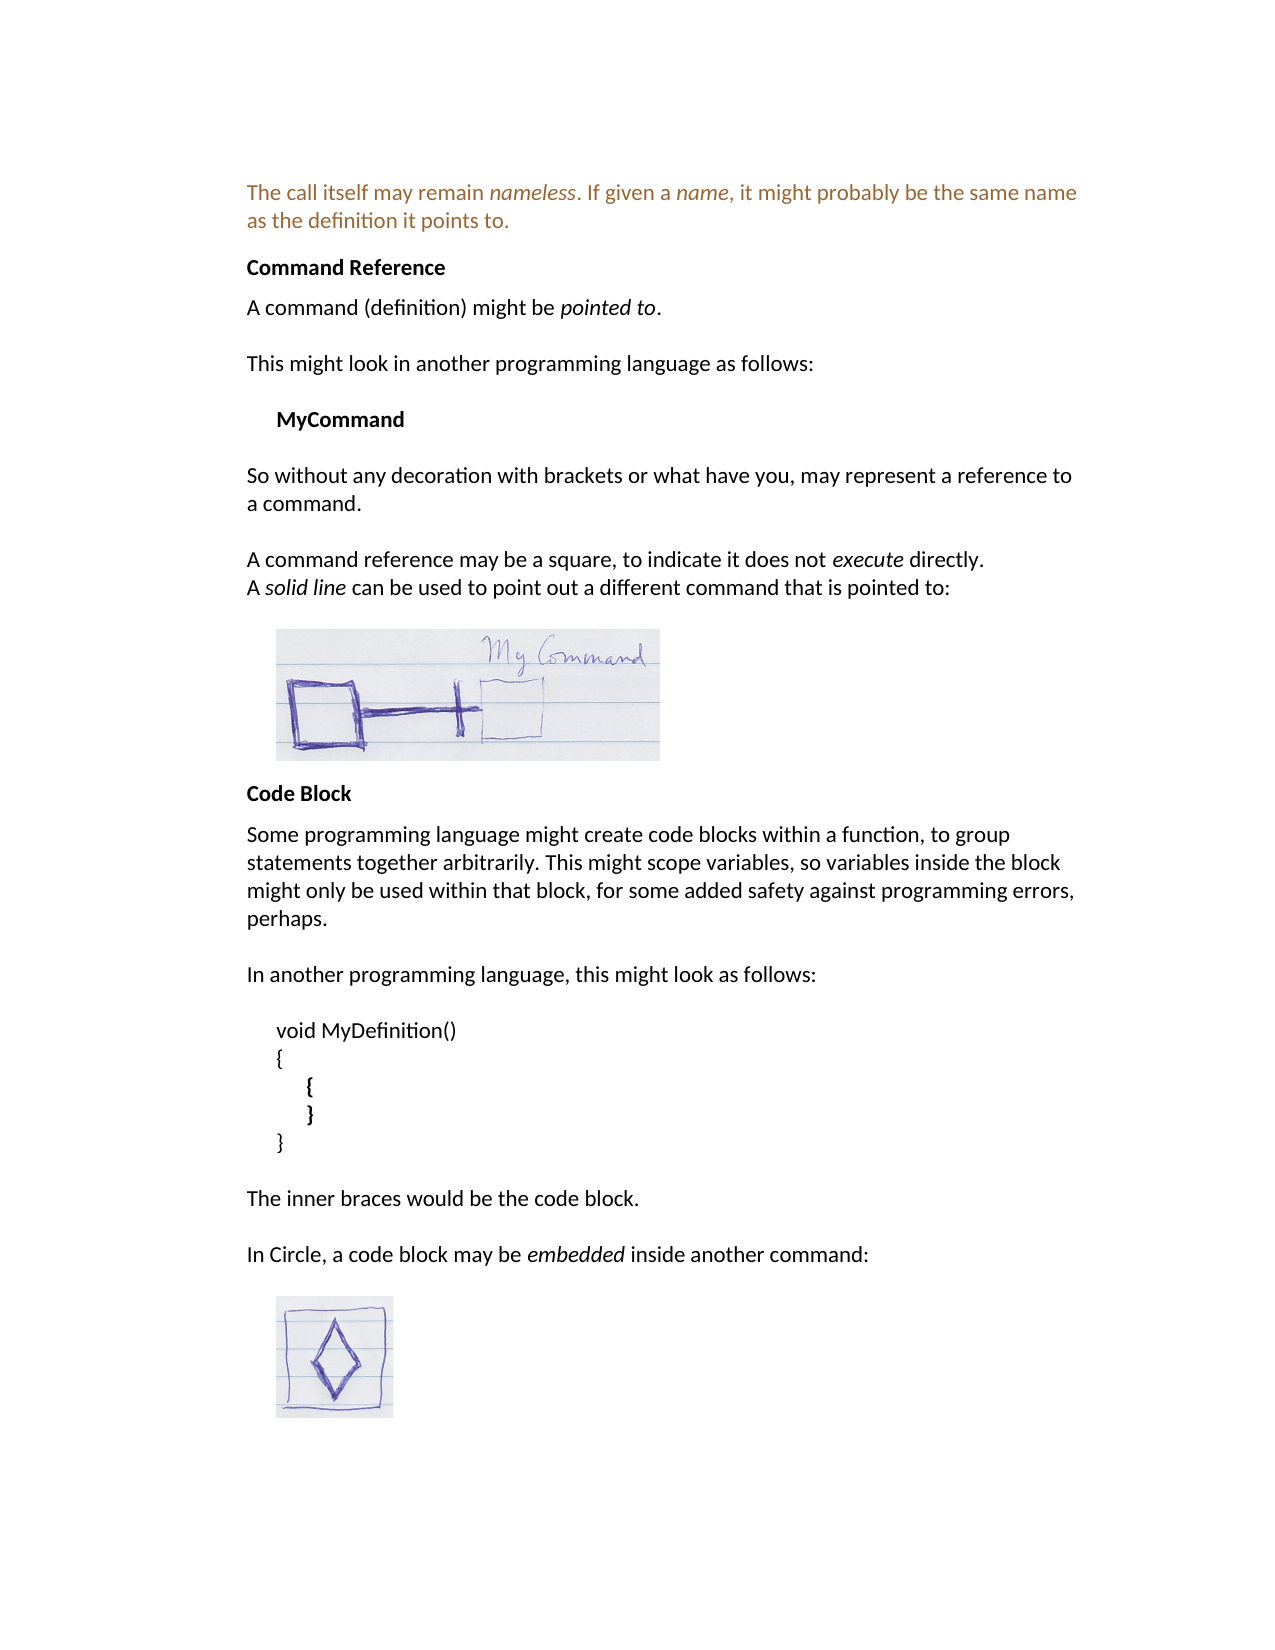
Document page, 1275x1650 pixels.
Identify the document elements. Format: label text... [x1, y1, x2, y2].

picture [276, 629, 660, 761]
text A command (definition) might be pointed to. [247, 293, 1087, 321]
text A solid line can be used to point out a different command that is pointed to: [247, 573, 1087, 602]
text The call itself may remain nameless. If given a name, it might probably be the same name as the definition it points to. [247, 178, 1087, 234]
text In another programming language, this might look as follows: [247, 960, 1087, 988]
subtitle Code Block [247, 779, 1087, 807]
text { [306, 1072, 1087, 1100]
text The inner braces would be the code block. [247, 1184, 1087, 1212]
text This might look in another programming language as follows: [247, 349, 1087, 377]
text A command reference may be a square, to indicate it does not execute directly. [247, 546, 1087, 573]
text So without any decoration with brackets or what have you, may represent a reference to a command. [247, 461, 1087, 517]
text void MyDefinition() [276, 1016, 1087, 1044]
text In Circle, a code block may be embedded inside another command: [247, 1240, 1087, 1268]
text Some programming language might create code blocks within a function, to group statements together arbitrarily. This might scope variables, so variables inside the block might only be used within that block, for some added safety against programming errors, perhaps. [247, 820, 1087, 932]
text } [306, 1100, 1087, 1128]
text MyCommand [276, 405, 1087, 433]
picture [276, 1296, 394, 1418]
text { [276, 1044, 1087, 1072]
text } [276, 1128, 1087, 1156]
subtitle Command Reference [247, 253, 1087, 281]
